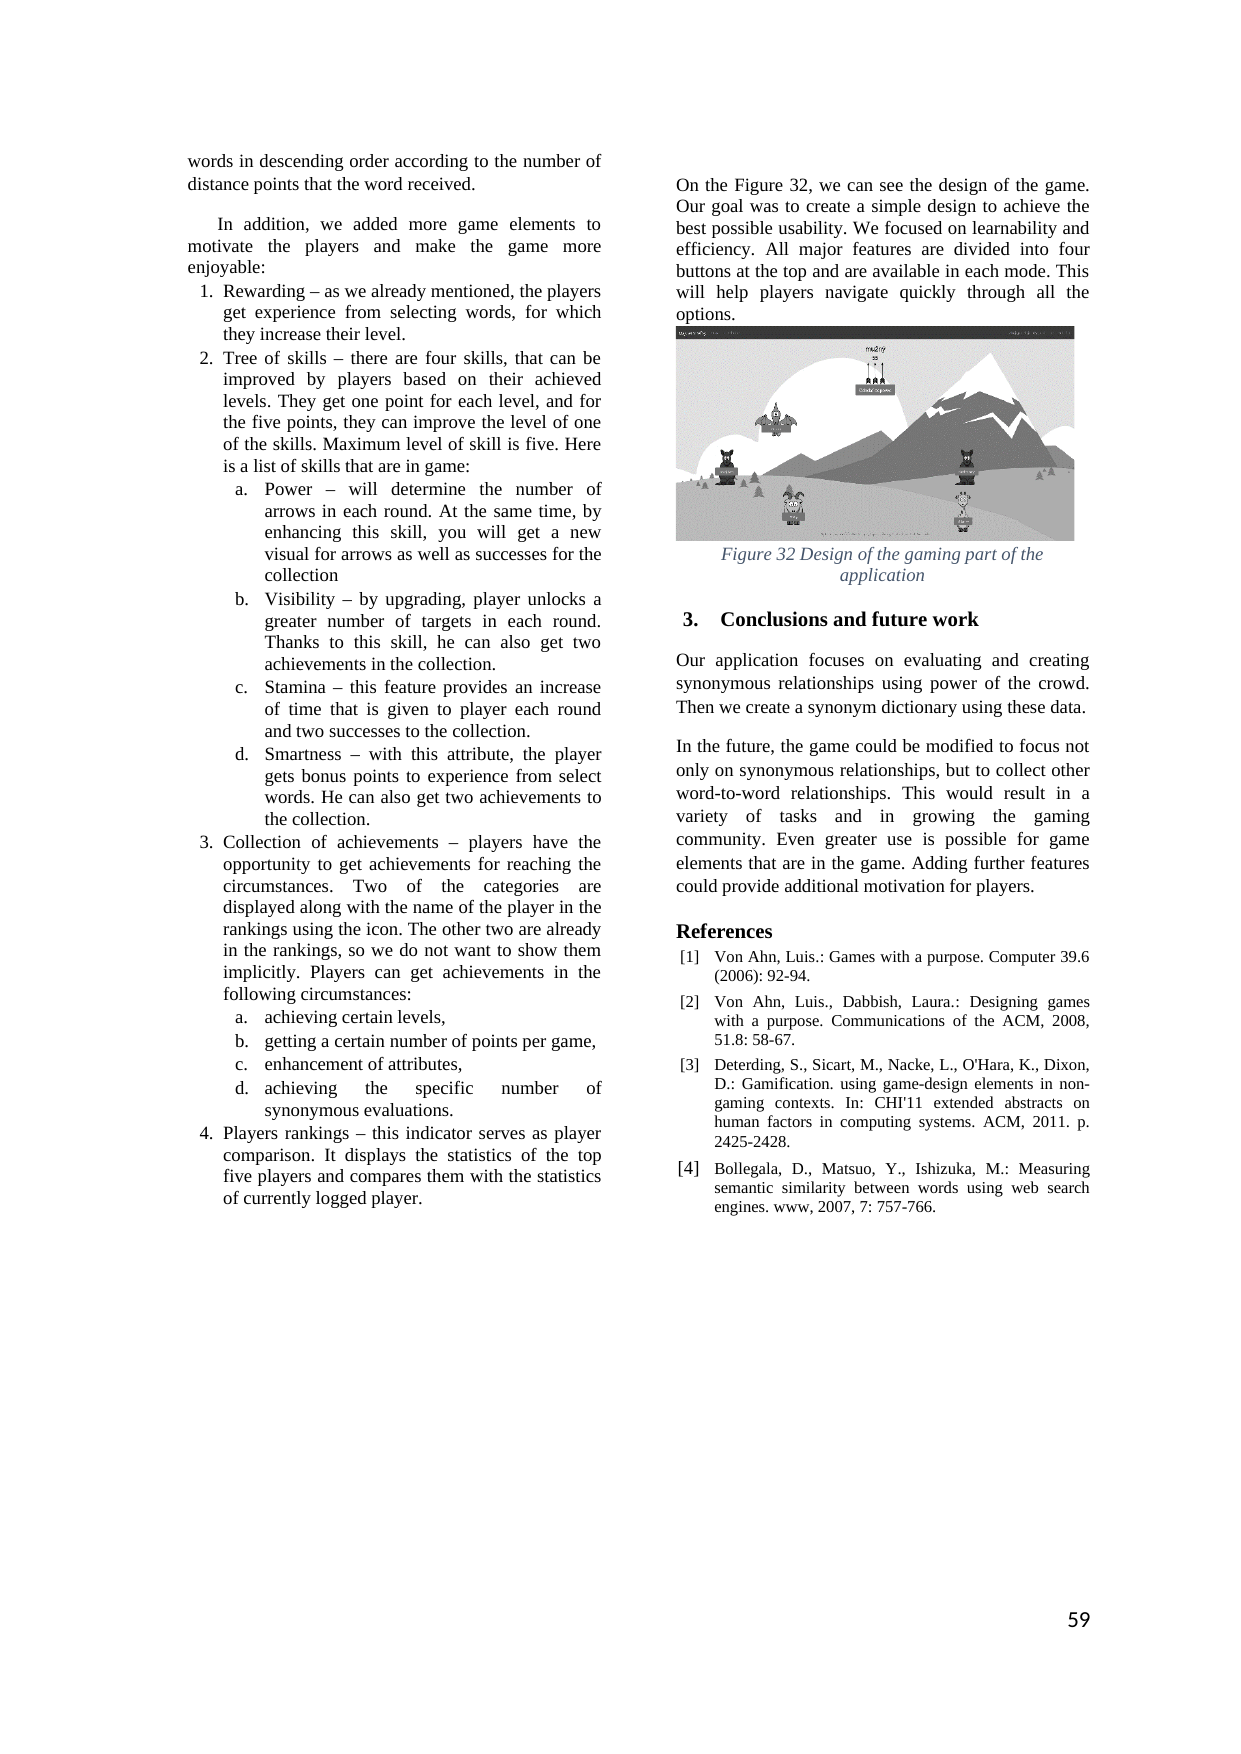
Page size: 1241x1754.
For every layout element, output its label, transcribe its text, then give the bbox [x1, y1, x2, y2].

text Deterding, S., Sicart, M., Nacke, L., O'Hara, K., Dixon, D.: Gamification. using game-design elements in non-gaming contexts. In: CHI'11 extended abstracts on human factors in computing systems. ACM, 2011. p. 2425-2428. [699, 1055, 1090, 1151]
list achieving certain levels, [235, 1006, 602, 1028]
text Players rankings – this indicator serves as player comparison. It displays the statistics of the top five players and compares them with the statistics of currently logged player. [199, 1122, 602, 1208]
list achieving the specific number of synonymous evaluations. [235, 1077, 602, 1120]
list On the Figure 32, we can see the design of the game. Our goal was to create a simple design to achieve the best possible usability. We focused on learnability and efficiency. All major features are divided into four buttons at the top and are available in each mode. This will help players navigate quickly through all the options. [676, 174, 1090, 324]
list getting a certain number of points per game, [235, 1030, 602, 1051]
text Collection of achievements – players have the opportunity to get achievements for reaching the circumstances. Two of the categories are displayed along with the name of the player in the rankings using the icon. The other two are already in the rankings, so we do not want to show them implicitly. Players can get achievements in the following circumstances: [199, 831, 602, 1004]
list Smartness – with this attribute, the player gets bonus points to experience from select words. He can also get two achievements to the collection. [235, 743, 602, 829]
text In addition, we added more game elements to motivate the players and make the game more enjoyable: [187, 213, 602, 278]
text Our application focuses on evaluating and creating synonymous relationships using power of the crowd. Then we create a synonym dictionary using these data. [676, 649, 1090, 717]
text Tree of skills – there are four skills, that can be improved by players based on their achieved levels. They get one point for each level, and for the five points, they can improve the level of one of the skills. Maximum level of skill is five. Here is a list of skills that are in game: [199, 347, 602, 476]
list enhancement of attributes, [235, 1053, 602, 1075]
list Stamina – this feature provides an increase of time that is given to player each round and two successes to the collection. [235, 676, 602, 741]
text Bollegala, D., Matsuo, Y., Ishizuka, M.: Measuring semantic similarity between words using web search engines. www, 2007, 7: 757-766. [699, 1157, 1090, 1216]
list Visibility – by upgrading, player unlocks a greater number of targets in each round. Thanks to this skill, he can also get two achievements in the collection. [235, 588, 602, 674]
text In the future, the game could be modified to focus not only on synonymous relationships, but to collect other word-to-word relationships. This would result in a variety of tasks and in growing the gaming community. Even greater use is possible for game elements that are in the game. Adding further features could provide additional motivation for players. [676, 735, 1090, 896]
text Figure 32 Design of the gaming part of the application [676, 542, 1090, 586]
text Von Ahn, Luis.: Games with a purpose. Computer 39.6 (2006): 92-94. [699, 947, 1090, 985]
text Von Ahn, Luis., Dabbish, Laura.: Designing games with a purpose. Communications of the ACM, 2008, 51.8: 58-67. [699, 991, 1090, 1049]
text References [676, 919, 1090, 943]
picture [675, 326, 1075, 541]
list Power – will determine the number of arrows in each round. At the same time, by enhancing this skill, you will get a new visual for arrows as well as successes for the collection [235, 478, 602, 586]
list Conclusions and future work [683, 606, 1090, 631]
text Rewarding – as we already mentioned, the players get experience from selecting words, for which they increase their level. [199, 280, 602, 344]
